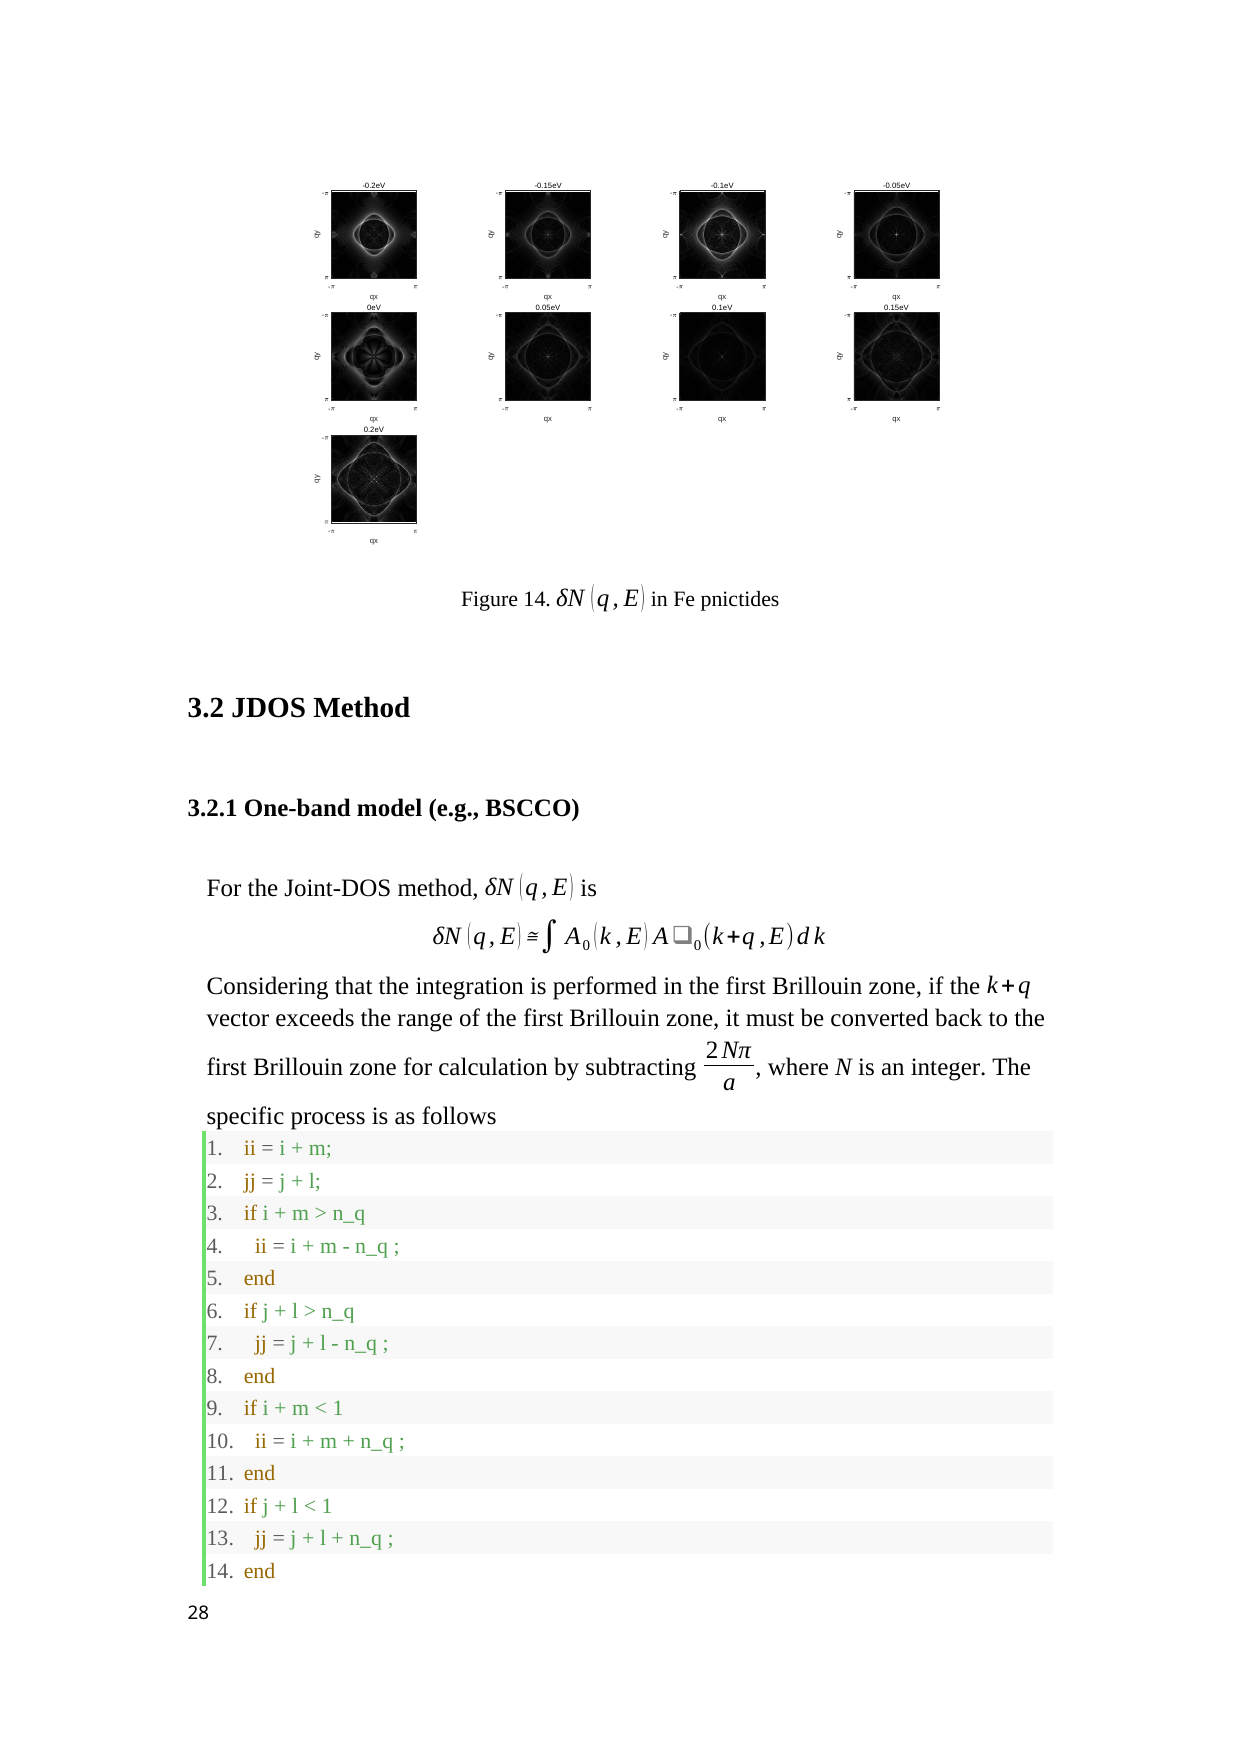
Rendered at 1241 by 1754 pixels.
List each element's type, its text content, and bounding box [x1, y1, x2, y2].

list end [206, 1261, 1053, 1294]
list if i + m < 1 [206, 1391, 1053, 1424]
list if j + l > n_q [206, 1294, 1053, 1326]
subtitle 3.2 JDOS Method [187, 674, 1053, 739]
text Figure 14. in Fe pnictides [187, 582, 1053, 615]
list ii = i + m - n_q ; [206, 1229, 1053, 1261]
list ii = i + m + n_q ; [206, 1424, 1053, 1456]
list end [206, 1359, 1053, 1391]
subtitle 3.2.1 One-band model (e.g., BSCCO) [187, 791, 1053, 823]
text Considering that the integration is performed in the first Brillouin zone, if the vector exceeds the range of the first Brillouin zone, it must be converted back to the first Brillouin zone for calculation by subtracting , where N is an integer. The specific process is as follows [206, 969, 1053, 1131]
list end [206, 1456, 1053, 1489]
list jj = j + l + n_q ; [206, 1521, 1053, 1554]
text For the Joint-DOS method, is [206, 871, 1053, 904]
list jj = j + l - n_q ; [206, 1326, 1053, 1359]
list jj = j + l; [206, 1164, 1053, 1196]
list end [206, 1554, 1053, 1586]
list if j + l < 1 [206, 1489, 1053, 1521]
list if i + m > n_q [206, 1196, 1053, 1229]
list ii = i + m; [206, 1131, 1053, 1164]
